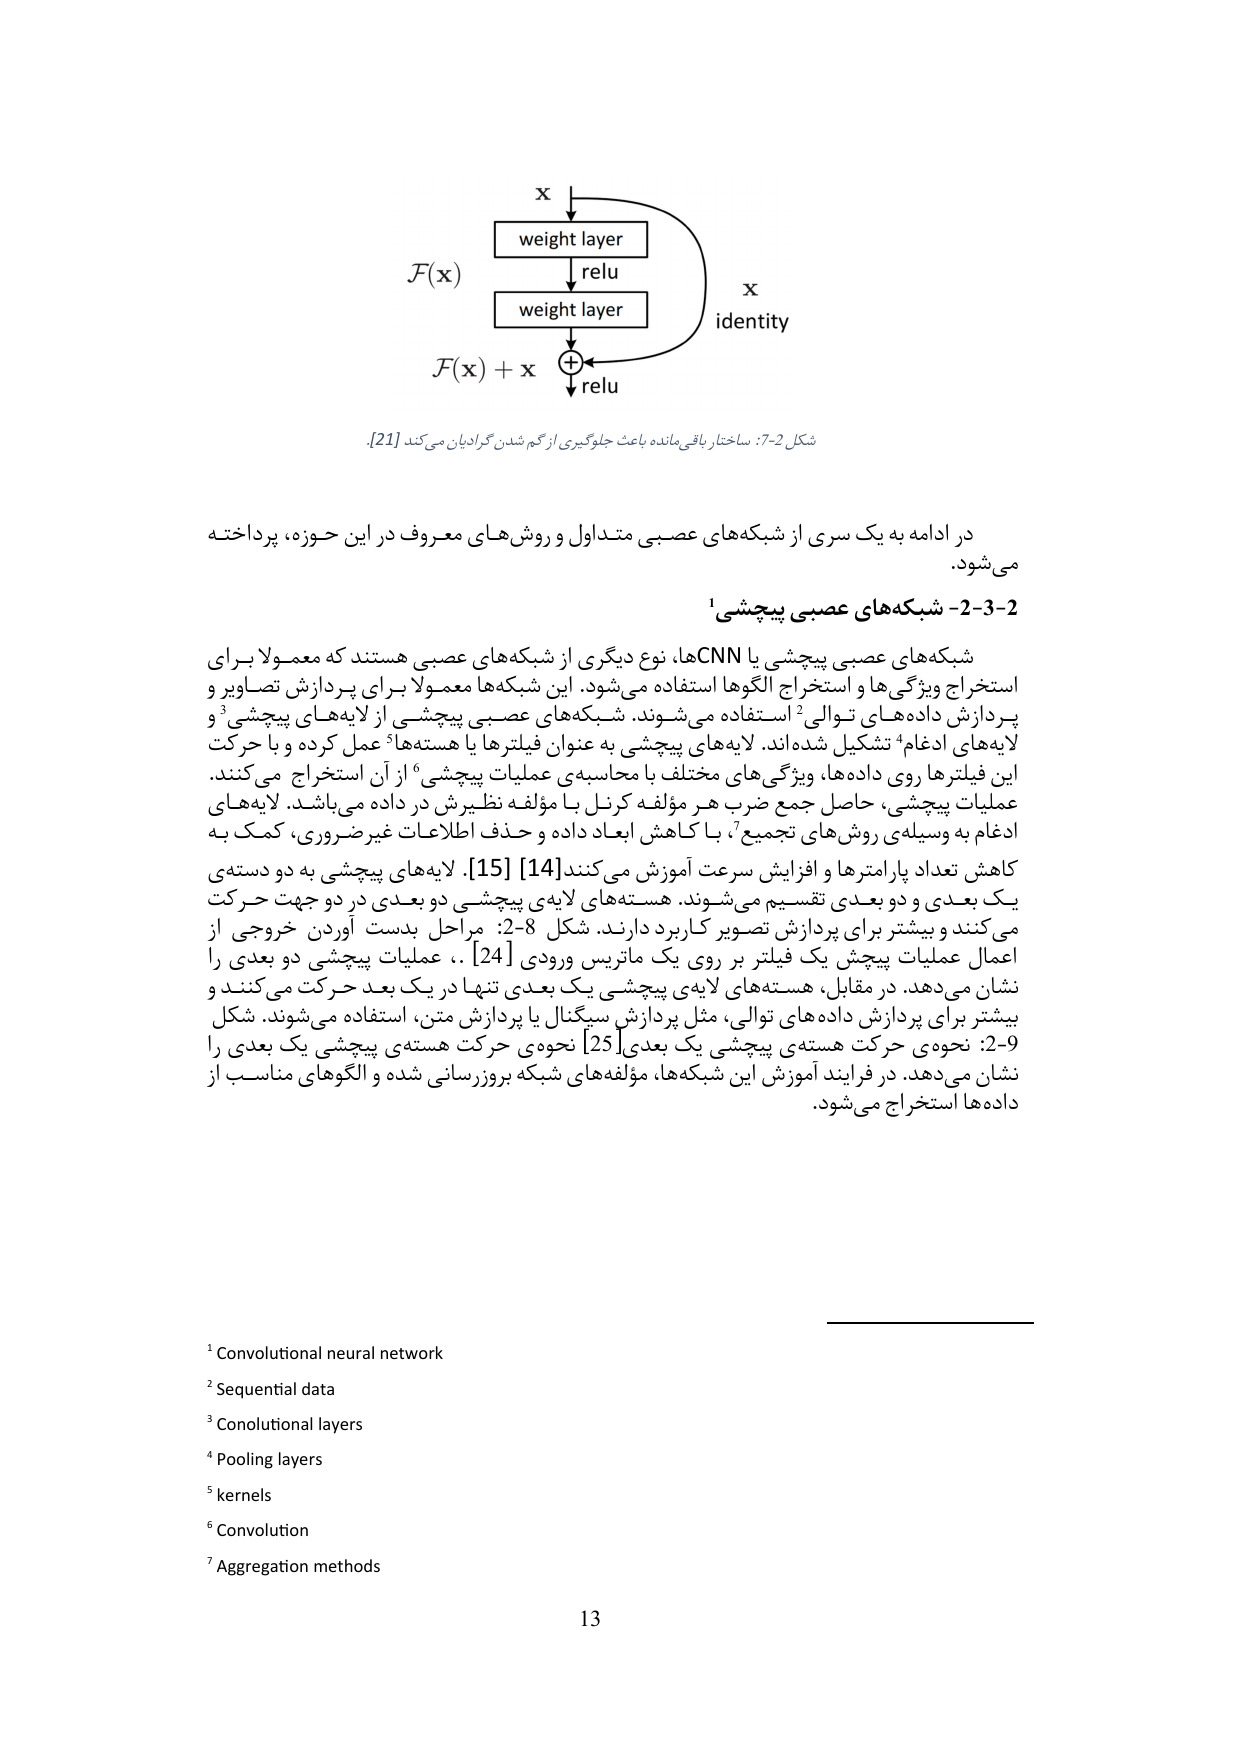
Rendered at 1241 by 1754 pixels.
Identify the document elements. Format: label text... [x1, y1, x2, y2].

picture [389, 177, 791, 409]
subtitle 2-3-2- شبکه‌های عصبی پیچشی [207, 597, 1018, 624]
text در ادامه به یک سری از شبکه‌های عصبی متداول و روش‌های معروف در این حوزه، پرداخته می‌شود. [207, 522, 1018, 578]
